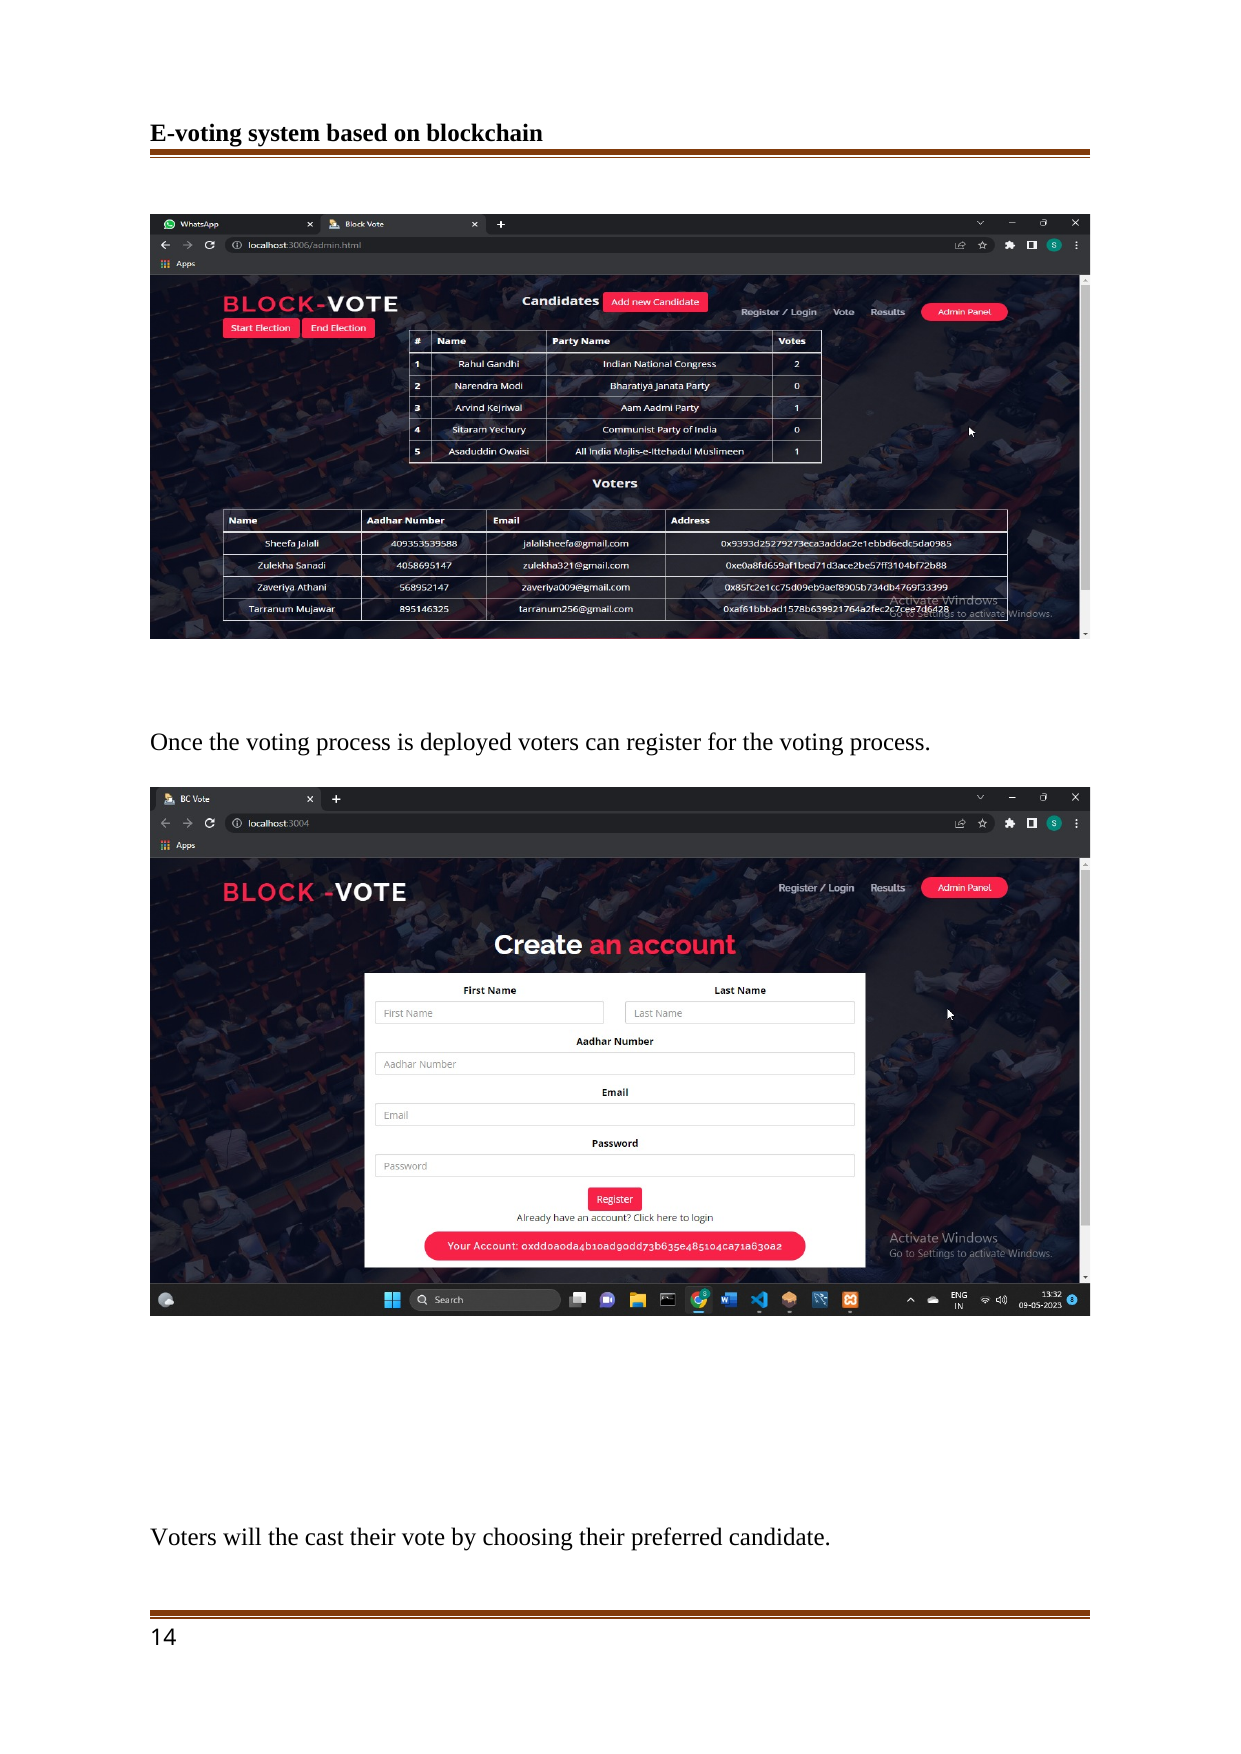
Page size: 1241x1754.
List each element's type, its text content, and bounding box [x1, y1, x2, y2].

text Voters will the cast their vote by choosing their preferred candidate. [150, 1522, 1090, 1551]
text Once the voting process is deployed voters can register for the voting process. [150, 727, 1090, 756]
picture [150, 214, 1091, 639]
picture [150, 787, 1091, 1316]
